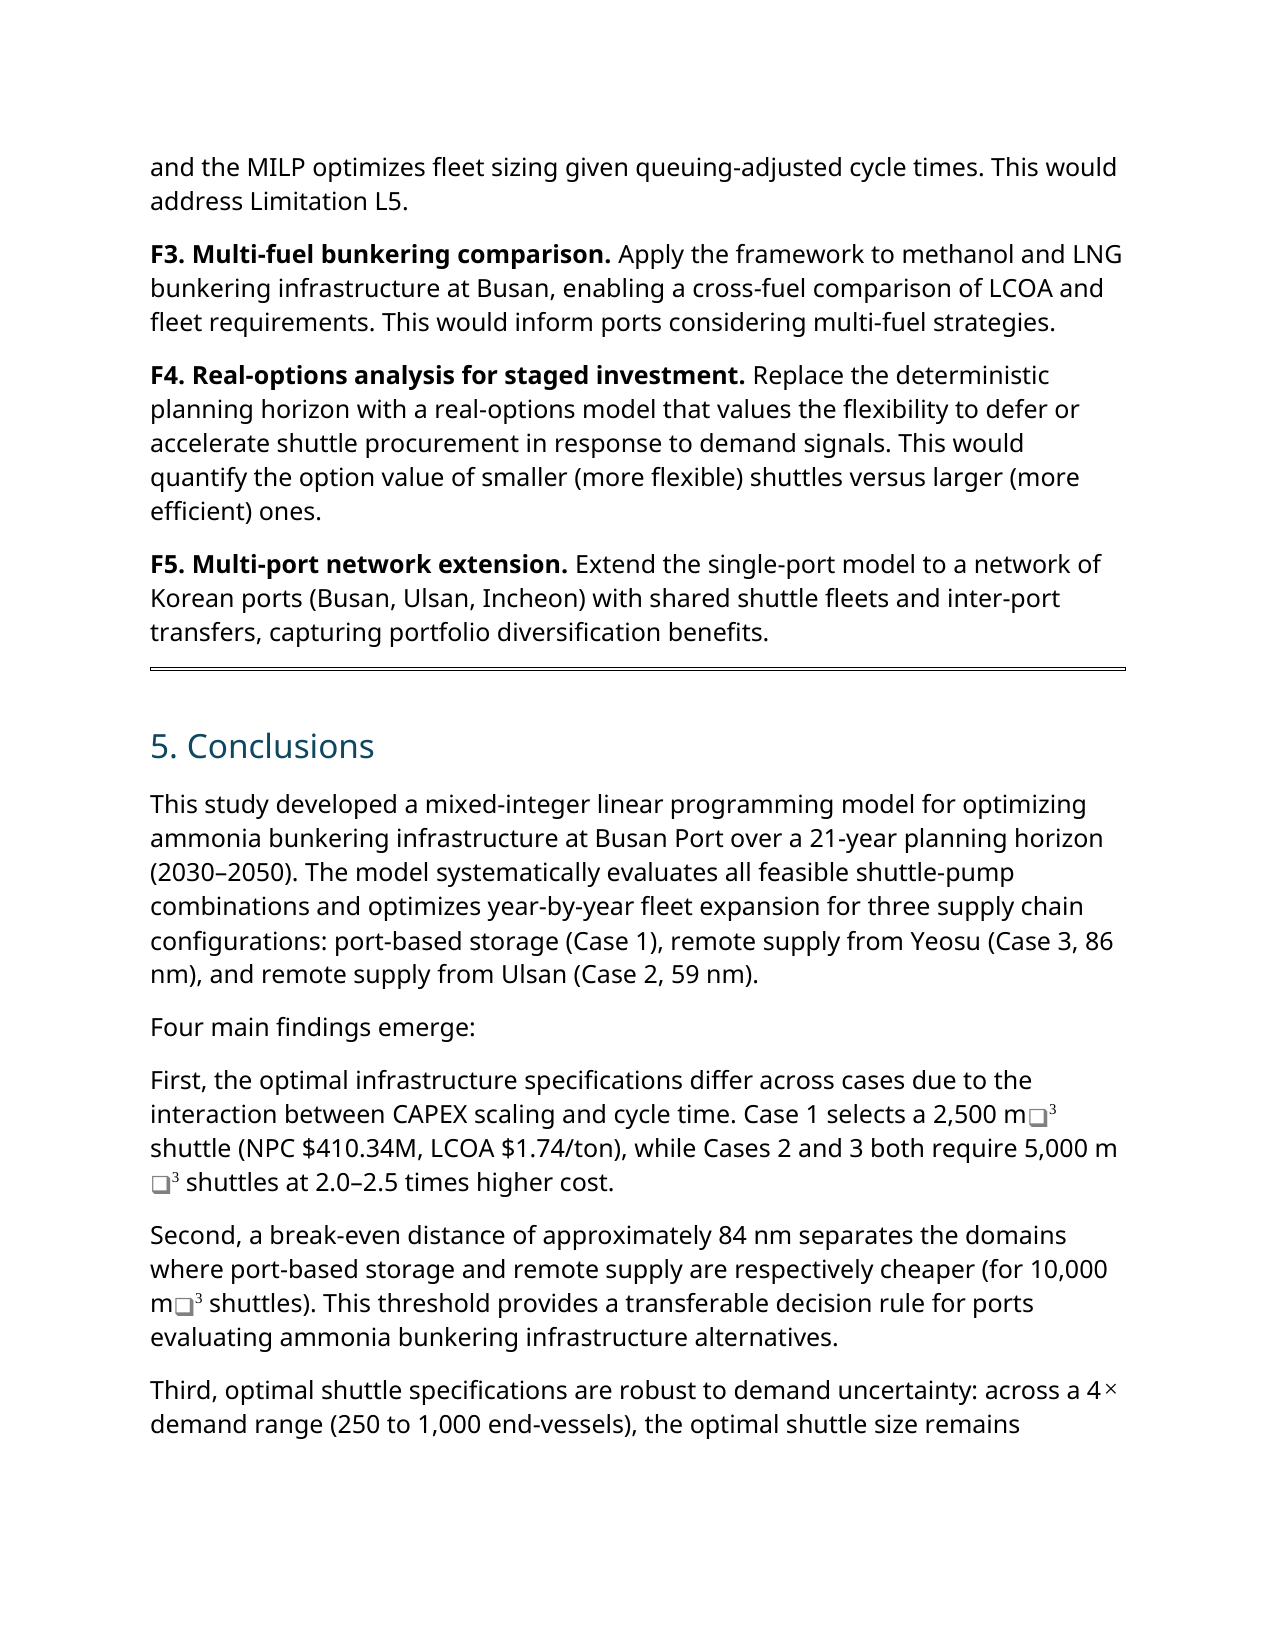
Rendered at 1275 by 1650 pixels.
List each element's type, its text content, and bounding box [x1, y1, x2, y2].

text Four main findings emerge: [150, 1010, 1125, 1044]
text F4. Real-options analysis for staged investment. Replace the deterministic planning horizon with a real-options model that values the flexibility to defer or accelerate shuttle procurement in response to demand signals. This would quantify the option value of smaller (more flexible) shuttles versus larger (more efficient) ones. [150, 358, 1125, 528]
text First, the optimal infrastructure specifications differ across cases due to the interaction between CAPEX scaling and cycle time. Case 1 selects a 2,500 m shuttle (NPC $410.34M, LCOA $1.74/ton), while Cases 2 and 3 both require 5,000 m shuttles at 2.0–2.5 times higher cost. [150, 1063, 1125, 1199]
text Second, a break-even distance of approximately 84 nm separates the domains where port-based storage and remote supply are respectively cheaper (for 10,000 m shuttles). This threshold provides a transferable decision rule for ports evaluating ammonia bunkering infrastructure alternatives. [150, 1218, 1125, 1354]
subtitle 5. Conclusions [150, 723, 1125, 768]
text F3. Multi-fuel bunkering comparison. Apply the framework to methanol and LNG bunkering infrastructure at Busan, enabling a cross-fuel comparison of LCOA and fleet requirements. This would inform ports considering multi-fuel strategies. [150, 237, 1125, 339]
text This study developed a mixed-integer linear programming model for optimizing ammonia bunkering infrastructure at Busan Port over a 21-year planning horizon (2030–2050). The model systematically evaluates all feasible shuttle-pump combinations and optimizes year-by-year fleet expansion for three supply chain configurations: port-based storage (Case 1), remote supply from Yeosu (Case 3, 86 nm), and remote supply from Ulsan (Case 2, 59 nm). [150, 787, 1125, 991]
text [150, 1373, 1125, 1441]
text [150, 150, 1125, 218]
text F5. Multi-port network extension. Extend the single-port model to a network of Korean ports (Busan, Ulsan, Incheon) with shared shuttle fleets and inter-port transfers, capturing portfolio diversification benefits. [150, 547, 1125, 649]
